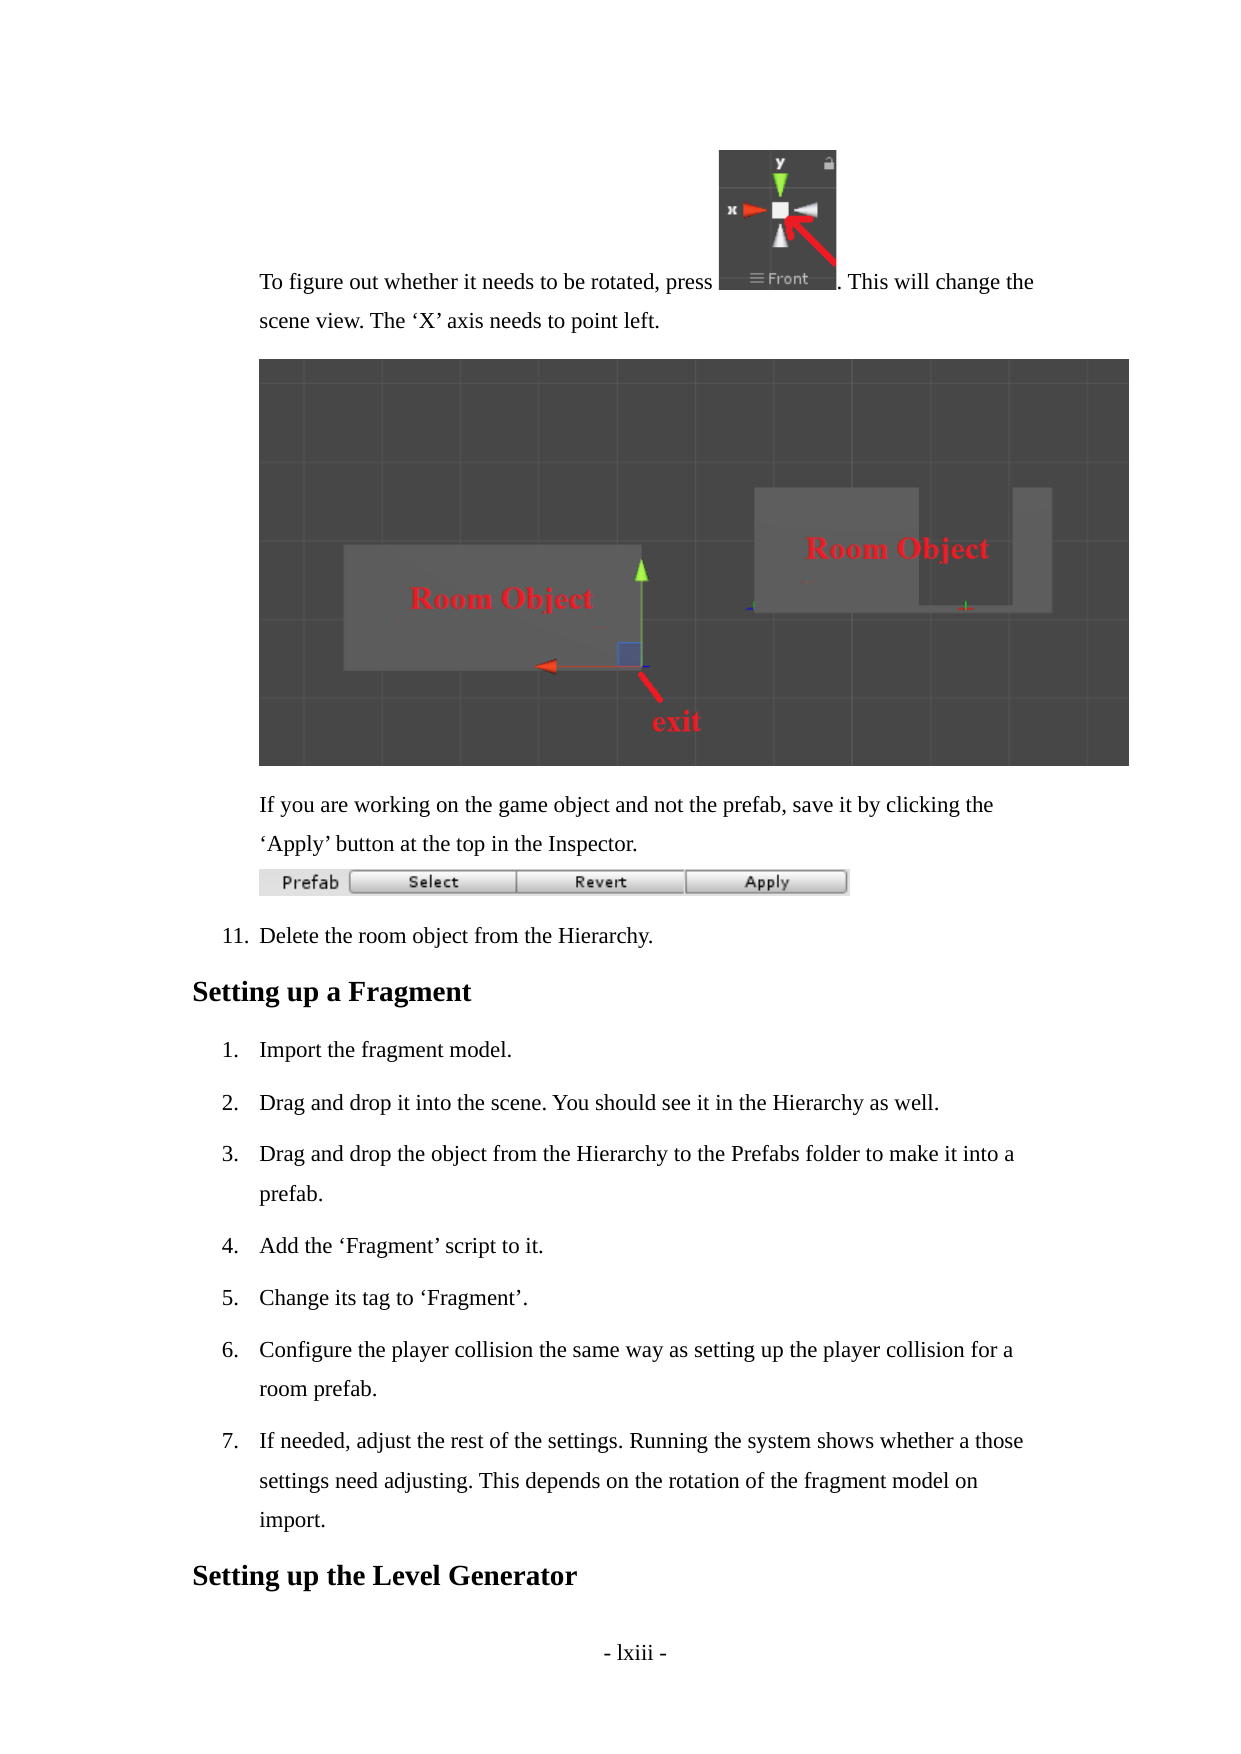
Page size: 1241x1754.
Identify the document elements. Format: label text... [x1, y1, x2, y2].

list Delete the room object from the Hierarchy. [222, 922, 1048, 948]
picture [259, 869, 850, 896]
text Setting up the Level Generator [192, 1558, 1048, 1592]
list Add the ‘Fragment’ script to it. [222, 1232, 1048, 1258]
text Setting up a Fragment [192, 974, 1048, 1007]
text If you are working on the game object and not the prefab, save it by clicking the ‘Apply’ button at the top in the Inspector. [259, 791, 1048, 896]
list Configure the player collision the same way as setting up the player collision for a room prefab. [222, 1336, 1048, 1402]
picture [718, 150, 837, 290]
list Import the fragment model. [222, 1037, 1048, 1063]
list Change its tag to ‘Fragment’. [222, 1284, 1048, 1310]
list If needed, adjust the rest of the settings. Running the system shows whether a those settings need adjusting. This depends on the rotation of the fragment model on import. [222, 1427, 1048, 1533]
list Drag and drop the object from the Hierarchy to the Prefabs folder to make it into a prefab. [222, 1141, 1048, 1206]
text To figure out whether it needs to be rotated, press . This will change the scene view. The ‘X’ axis needs to point left. [259, 150, 1048, 334]
list Drag and drop it into the scene. You should see it in the Hierarchy as well. [222, 1088, 1048, 1115]
picture [259, 359, 1129, 766]
